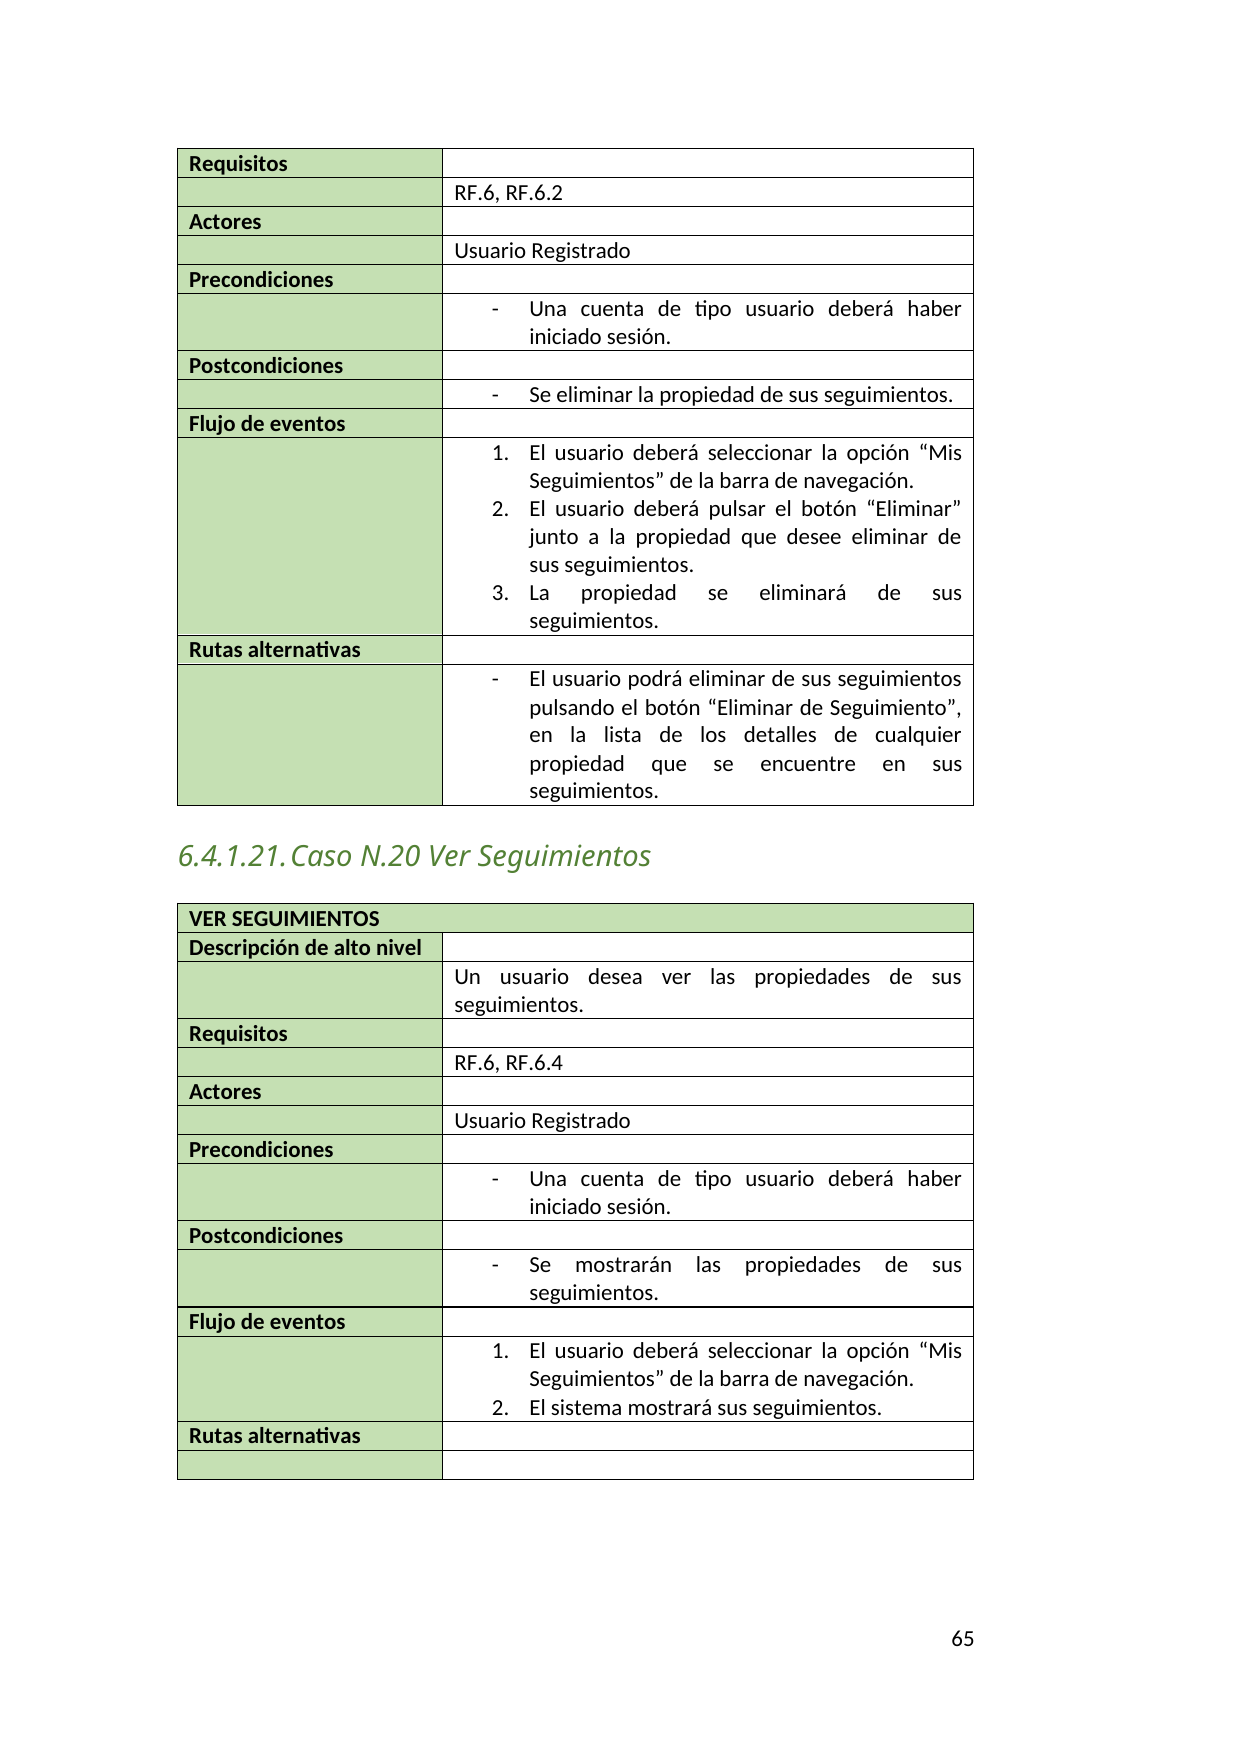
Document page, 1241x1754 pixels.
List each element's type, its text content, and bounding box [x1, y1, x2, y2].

table_cell [178, 380, 442, 408]
subtitle Caso N.20 Ver Seguimientos [177, 835, 974, 874]
table_cell Flujo de eventos [178, 409, 442, 437]
table_cell RF.6, RF.6.2 [443, 178, 973, 206]
table_cell Una cuenta de tipo usuario deberá haber iniciado sesión. [443, 1164, 973, 1220]
table_cell RF.6, RF.6.4 [443, 1048, 973, 1076]
table_cell [443, 149, 973, 177]
table_cell El usuario deberá seleccionar la opción “Mis Seguimientos” de la barra de navegación. El sistema mostrará sus seguimientos. [443, 1337, 973, 1421]
table_cell [443, 933, 973, 961]
table_cell Descripción de alto nivel [178, 933, 442, 961]
table_cell Precondiciones [178, 1135, 442, 1163]
table_cell Un usuario desea ver las propiedades de sus seguimientos. [443, 962, 973, 1018]
table_cell [178, 1250, 442, 1306]
table_cell Una cuenta de tipo usuario deberá haber iniciado sesión. [443, 294, 973, 350]
table_cell [178, 294, 442, 350]
table_cell [443, 409, 973, 437]
table_cell Rutas alternativas [178, 1422, 442, 1450]
table_cell [443, 1135, 973, 1163]
table_cell [443, 1019, 973, 1047]
table_cell [443, 351, 973, 379]
table_cell [178, 1048, 442, 1076]
table_cell [178, 665, 442, 805]
table_cell Flujo de eventos [178, 1308, 442, 1336]
table_header VER SEGUIMIENTOS [178, 904, 973, 932]
table_cell Rutas alternativas [178, 636, 442, 663]
table_cell Usuario Registrado [443, 236, 973, 264]
table_cell [178, 236, 442, 264]
table_cell Requisitos [178, 1019, 442, 1047]
table_cell Actores [178, 207, 442, 235]
table_cell [178, 1451, 442, 1479]
table_cell Postcondiciones [178, 1221, 442, 1249]
table_cell [443, 1077, 973, 1105]
table_cell Postcondiciones [178, 351, 442, 379]
table_cell Precondiciones [178, 265, 442, 293]
table_cell [178, 178, 442, 206]
table_cell [178, 962, 442, 1018]
table_cell Requisitos [178, 149, 442, 177]
table_cell Se mostrarán las propiedades de sus seguimientos. [443, 1250, 973, 1306]
table_cell [443, 207, 973, 235]
table_cell [178, 438, 442, 634]
table_cell El usuario deberá seleccionar la opción “Mis Seguimientos” de la barra de navegación. El usuario deberá pulsar el botón “Eliminar” junto a la propiedad que desee eliminar de sus seguimientos. La propiedad se eliminará de sus seguimientos. [443, 438, 973, 634]
table_cell Actores [178, 1077, 442, 1105]
table_cell Se eliminar la propiedad de sus seguimientos. [443, 380, 973, 408]
table_cell [178, 1106, 442, 1134]
table_cell [443, 636, 973, 663]
table_cell [443, 1308, 973, 1336]
table_cell [443, 1221, 973, 1249]
table_cell [443, 1451, 973, 1479]
table_cell [178, 1164, 442, 1220]
table_cell [178, 1337, 442, 1421]
table_cell Usuario Registrado [443, 1106, 973, 1134]
table_cell [443, 265, 973, 293]
table_cell [443, 1422, 973, 1450]
table_cell El usuario podrá eliminar de sus seguimientos pulsando el botón “Eliminar de Seguimiento”, en la lista de los detalles de cualquier propiedad que se encuentre en sus seguimientos. [443, 665, 973, 805]
